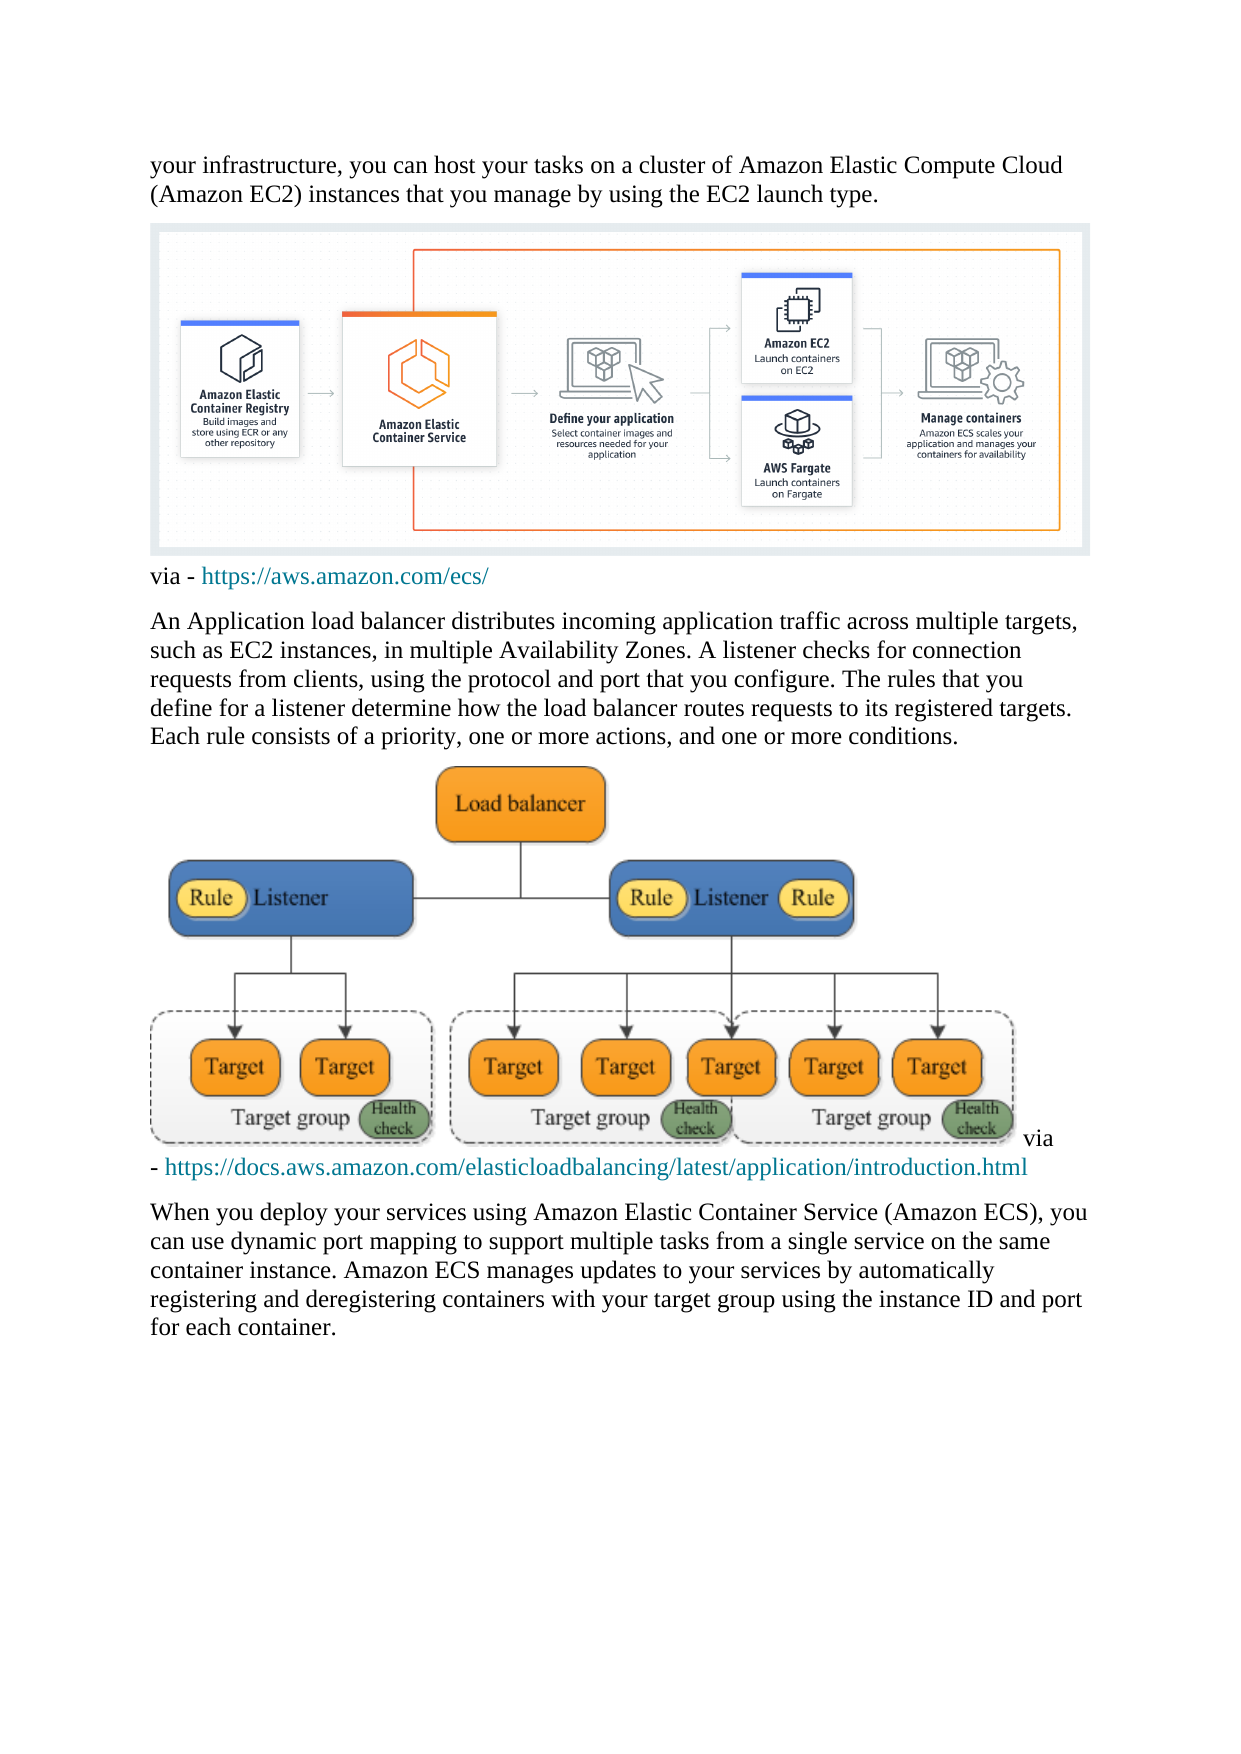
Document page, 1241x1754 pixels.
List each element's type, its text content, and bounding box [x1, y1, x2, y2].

picture [150, 766, 1017, 1147]
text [150, 150, 1090, 207]
picture [150, 223, 1091, 556]
text When you deploy your services using Amazon Elastic Container Service (Amazon ECS), you can use dynamic port mapping to support multiple tasks from a single service on the same container instance. Amazon ECS manages updates to your services by automatically registering and deregistering containers with your target group using the instance ID and port for each container. [150, 1197, 1090, 1341]
text via - https://aws.amazon.com/ecs/ [150, 556, 1090, 590]
text An Application load balancer distributes incoming application traffic across multiple targets, such as EC2 instances, in multiple Availability Zones. A listener checks for connection requests from clients, using the protocol and port that you configure. The rules that you define for a listener determine how the load balancer routes requests to its registered targets. Each rule consists of a priority, one or more actions, and one or more conditions. [150, 606, 1090, 750]
